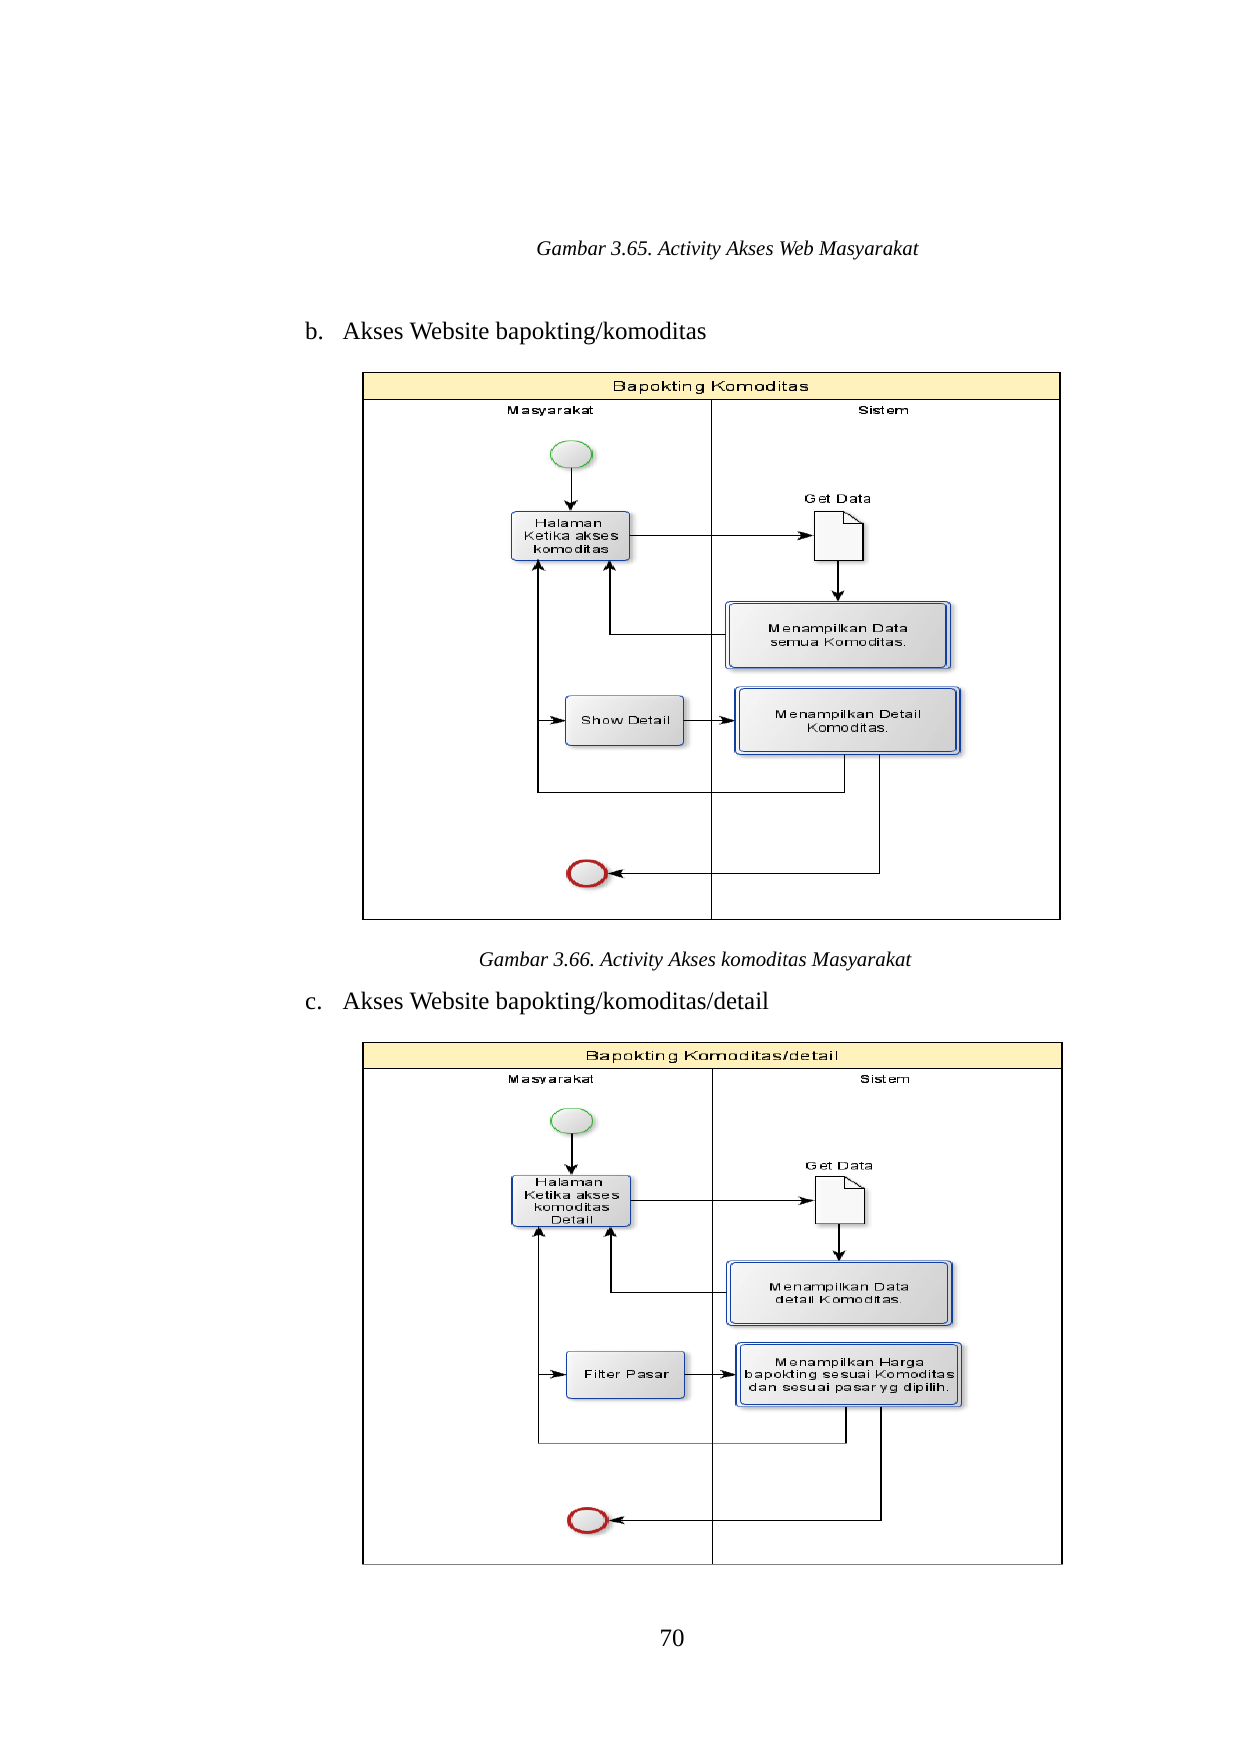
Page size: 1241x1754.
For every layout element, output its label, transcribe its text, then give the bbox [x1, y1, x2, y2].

list Akses Website bapokting/komoditas/detail [305, 986, 1063, 1015]
picture [342, 359, 1082, 933]
picture [342, 1029, 1084, 1577]
text Gambar 3.66. Activity Akses komoditas Masyarakat [312, 947, 1063, 971]
text Gambar 3.65. Activity Akses Web Masyarakat [462, 236, 1063, 260]
list Akses Website bapokting/komoditas [305, 316, 1063, 345]
